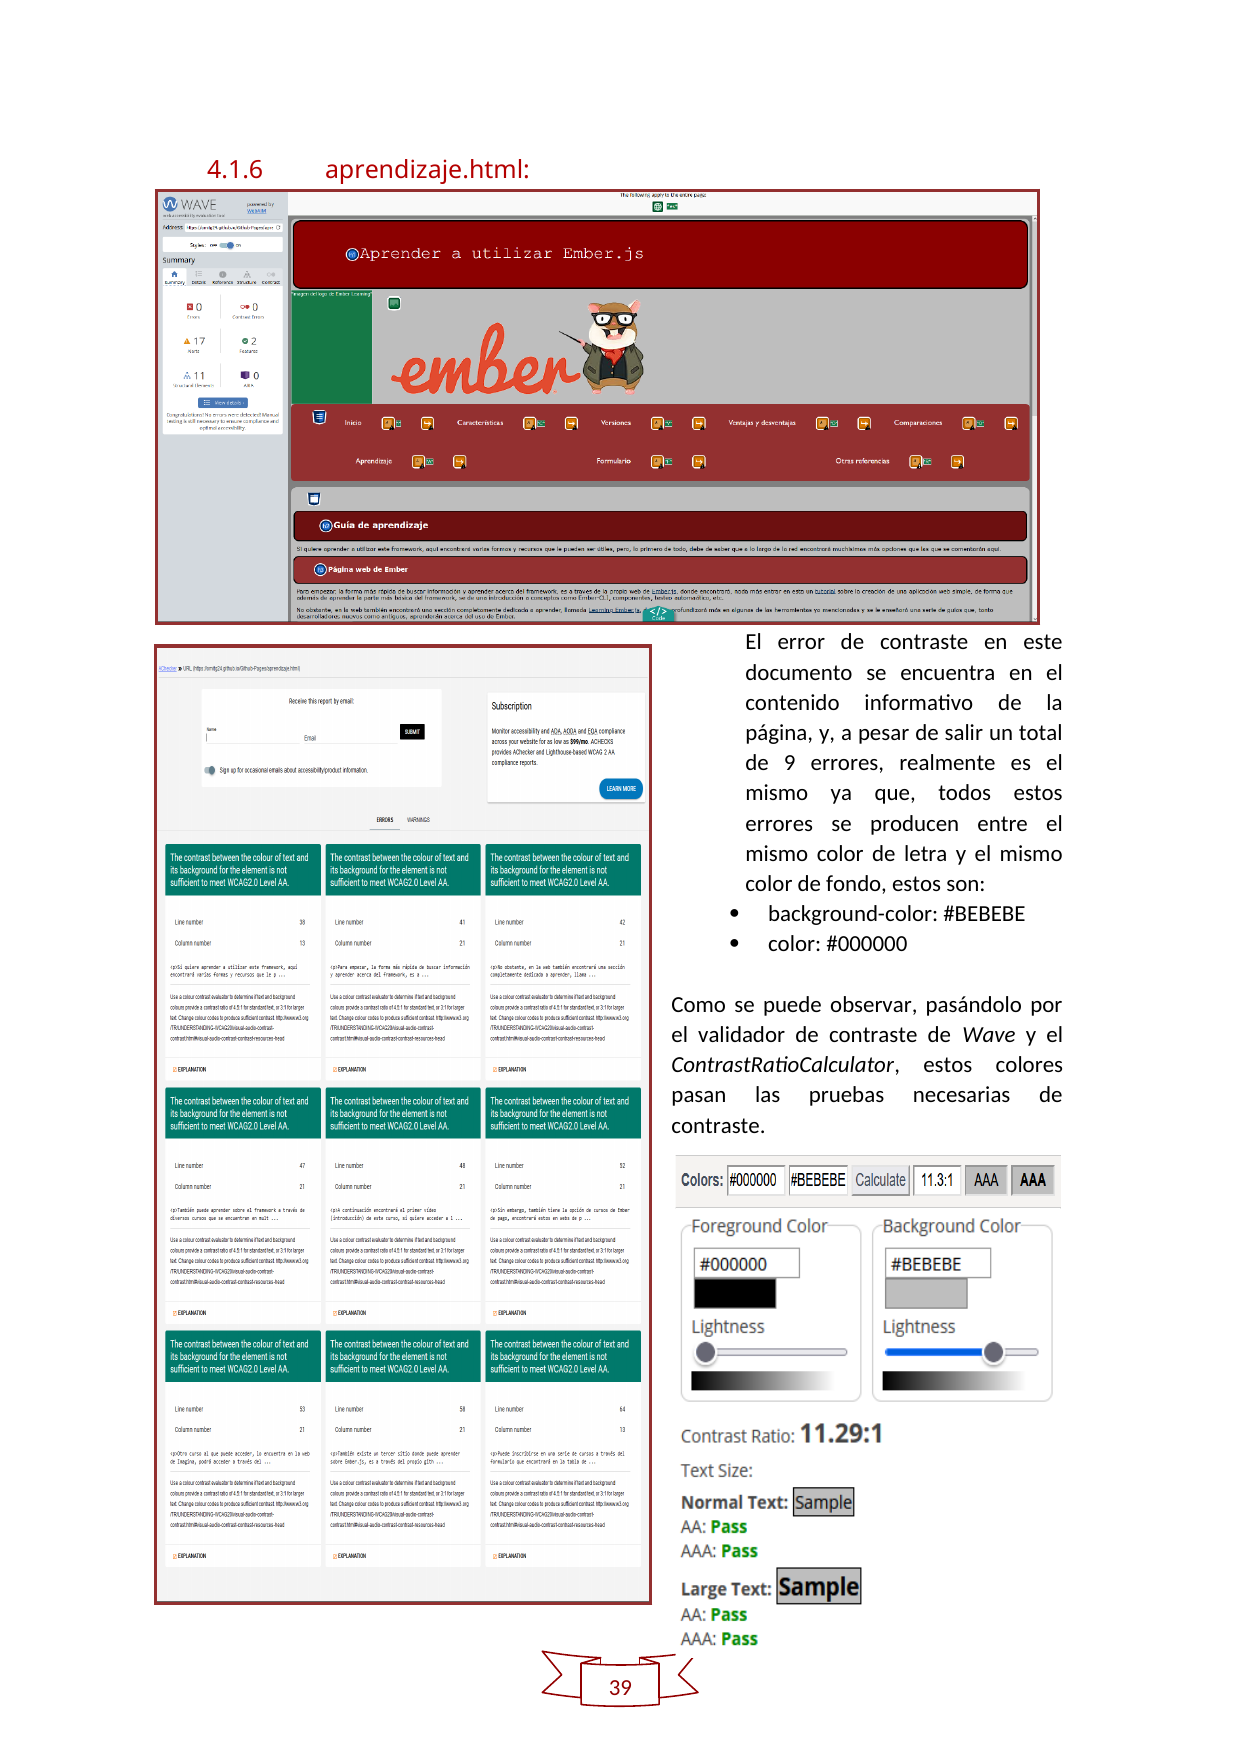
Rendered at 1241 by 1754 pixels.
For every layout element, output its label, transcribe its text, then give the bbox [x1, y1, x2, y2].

picture [157, 648, 649, 1602]
text Como se puede observar, pasándolo por el validador de contraste de Wave y el ContrastRatioCalculator, estos colores pasan las pruebas necesarias de contraste. [652, 990, 1063, 1139]
list color: #000000 [730, 929, 1063, 957]
list background-color: #BEBEBE [730, 899, 1063, 927]
picture [675, 1155, 1061, 1658]
text El error de contraste en este documento se encuentra en el contenido informativo de la página, y, a pesar de salir un total de 9 errores, realmente es el mismo ya que, todos estos errores se producen entre el mismo color de letra y el mismo color de fondo, estos son: [251, 627, 1063, 897]
subtitle aprendizaje.html: [207, 152, 1063, 186]
picture [158, 192, 1037, 622]
